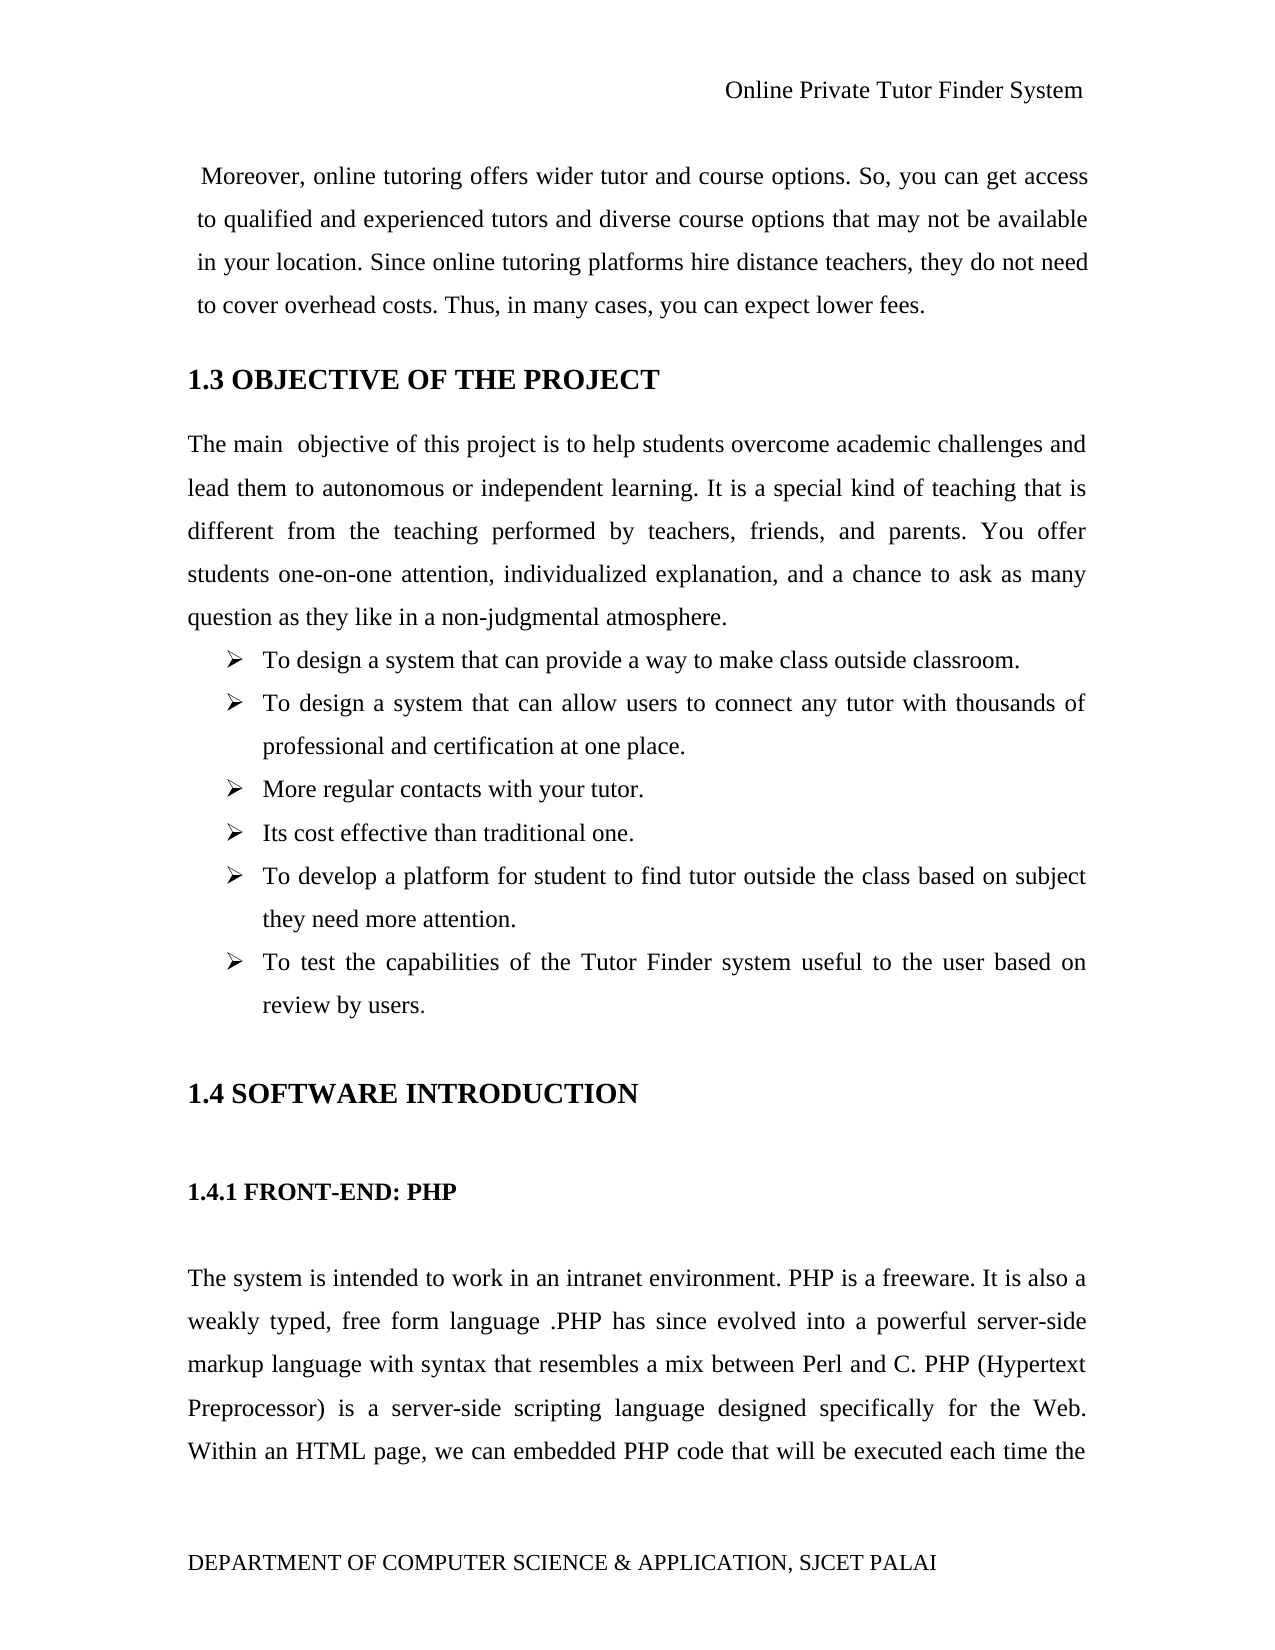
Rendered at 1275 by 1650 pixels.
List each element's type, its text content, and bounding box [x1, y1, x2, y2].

list To design a system that can provide a way to make class outside classroom. [225, 645, 1087, 674]
list To develop a platform for student to find tutor outside the class based on subject they need more attention. [225, 861, 1087, 933]
list Its cost effective than traditional one. [225, 818, 1087, 846]
text The main objective of this project is to help students overcome academic challenges and lead them to autonomous or independent learning. It is a special kind of teaching that is different from the teaching performed by teachers, friends, and parents. You offer students one-on-one attention, individualized explanation, and a chance to ask as many question as they like in a non-judgmental atmosphere. [187, 429, 1087, 631]
text Moreover, online tutoring offers wider tutor and course options. So, you can get access to qualified and experienced tutors and diverse course options that may not be available in your location. Since online tutoring platforms hire distance teachers, they do not need to cover overhead costs. Thus, in many cases, you can expect lower fees. [178, 161, 1089, 319]
text 1.4 SOFTWARE INTRODUCTION [187, 1076, 1087, 1110]
list More regular contacts with your tutor. [225, 774, 1087, 803]
list To design a system that can allow users to connect any tutor with thousands of professional and certification at one place. [225, 688, 1087, 760]
text 1.3 OBJECTIVE OF THE PROJECT [187, 362, 1087, 396]
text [187, 1263, 1087, 1464]
list To test the capabilities of the Tutor Finder system useful to the user based on review by users. [225, 947, 1087, 1019]
text 1.4.1 FRONT-END: PHP [187, 1177, 1087, 1206]
